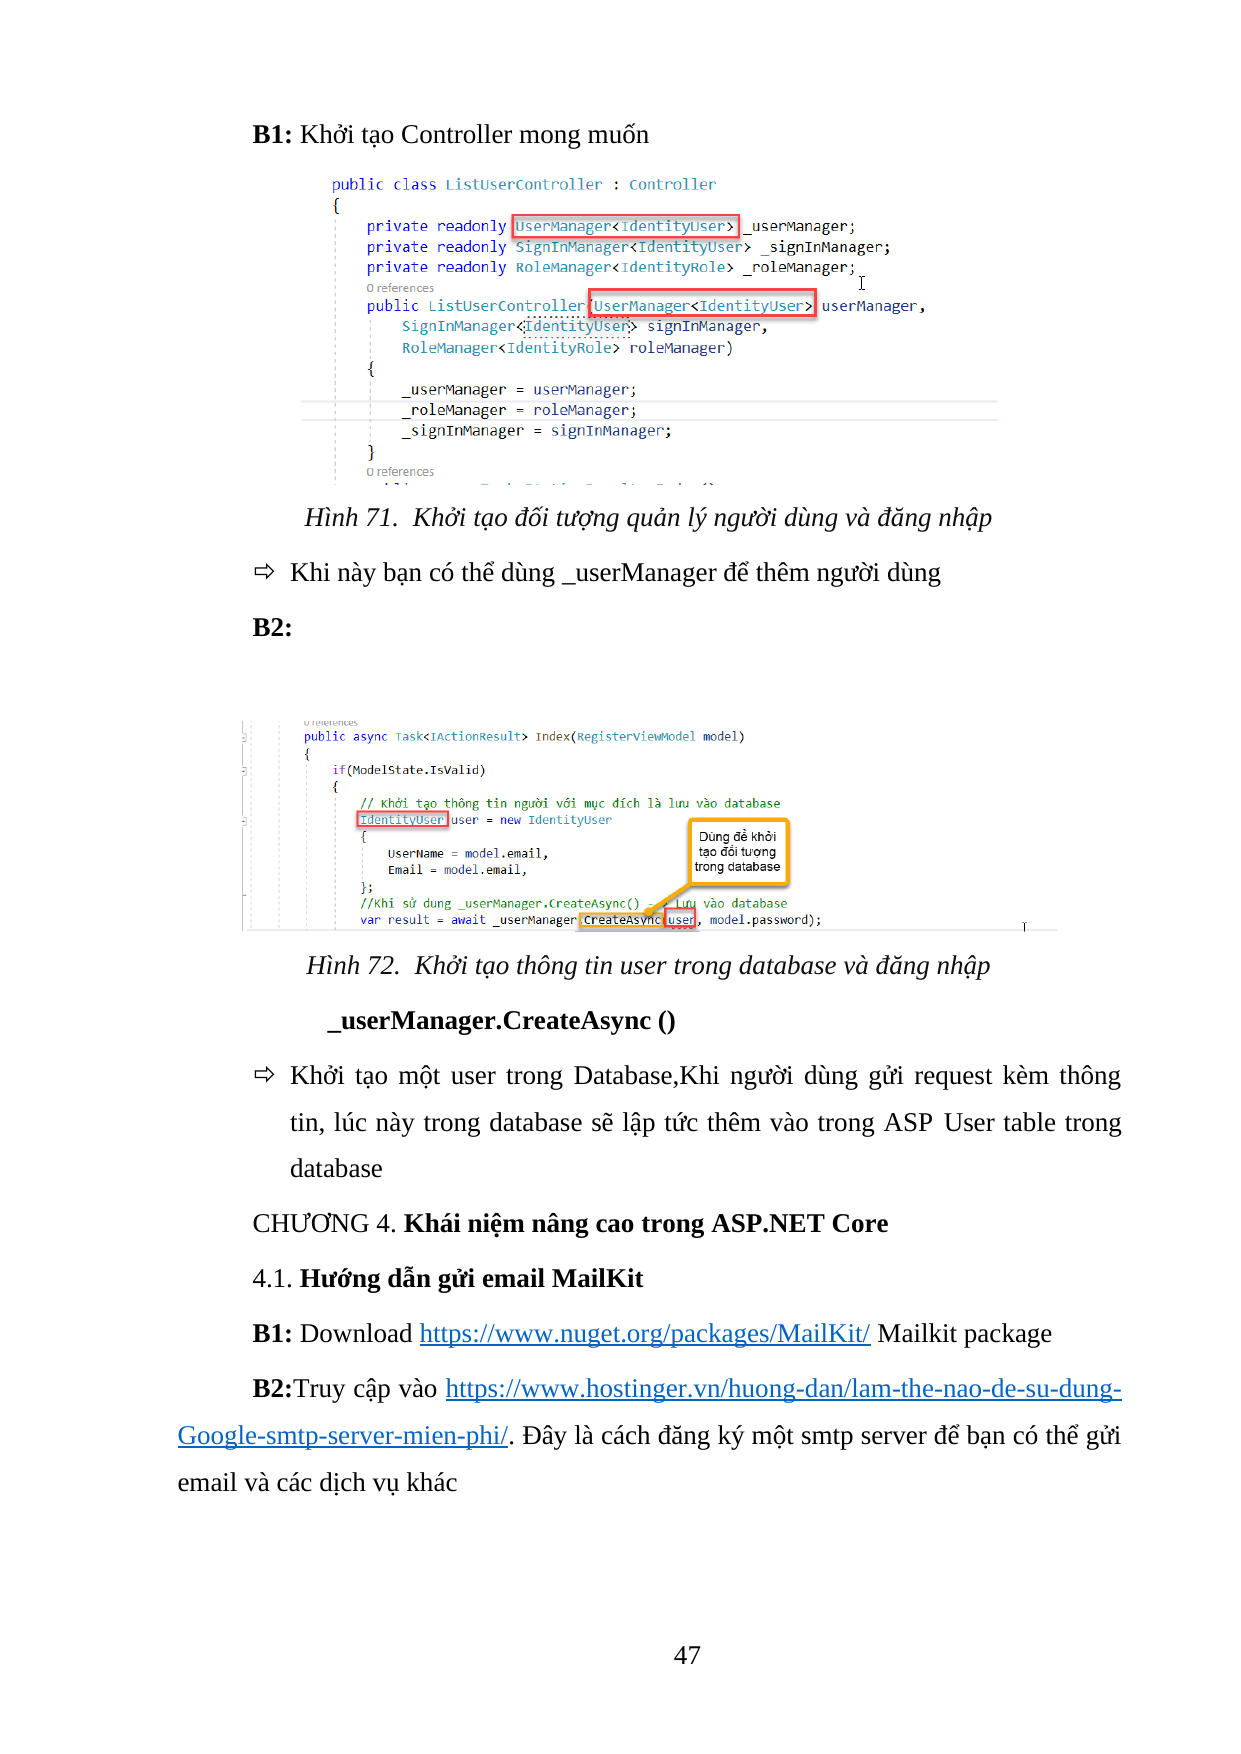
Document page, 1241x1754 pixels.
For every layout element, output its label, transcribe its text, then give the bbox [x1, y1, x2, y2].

text B2: [177, 611, 1122, 642]
text Khởi tạo đối tượng quản lý người dùng và đăng nhập [177, 501, 1122, 532]
picture [301, 173, 998, 485]
list Khi này bạn có thể dùng _userManager để thêm người dùng [252, 556, 1122, 587]
text Khởi tạo thông tin user trong database và đăng nhập [177, 949, 1122, 980]
text B1: Khởi tạo Controller mong muốn [177, 118, 1122, 149]
text B2:Truy cập vào https://www.hostinger.vn/huong-dan/lam-the-nao-de-su-dung-Google-smtp-server-mien-phi/. Đây là cách đăng ký một smtp server để bạn có thể gửi email và các dịch vụ khác [177, 1372, 1122, 1497]
subtitle Khái niệm nâng cao trong ASP.NET Core [252, 1207, 1122, 1238]
text B1: Download https://www.nuget.org/packages/MailKit/ Mailkit package [177, 1317, 1122, 1348]
picture [242, 721, 1058, 932]
list Khởi tạo một user trong Database,Khi người dùng gửi request kèm thông tin, lúc này trong database sẽ lập tức thêm vào trong ASP User table trong database [252, 1059, 1122, 1183]
text _userManager.CreateAsync () [177, 1004, 1122, 1035]
subtitle Hướng dẫn gửi email MailKit [252, 1262, 1122, 1293]
